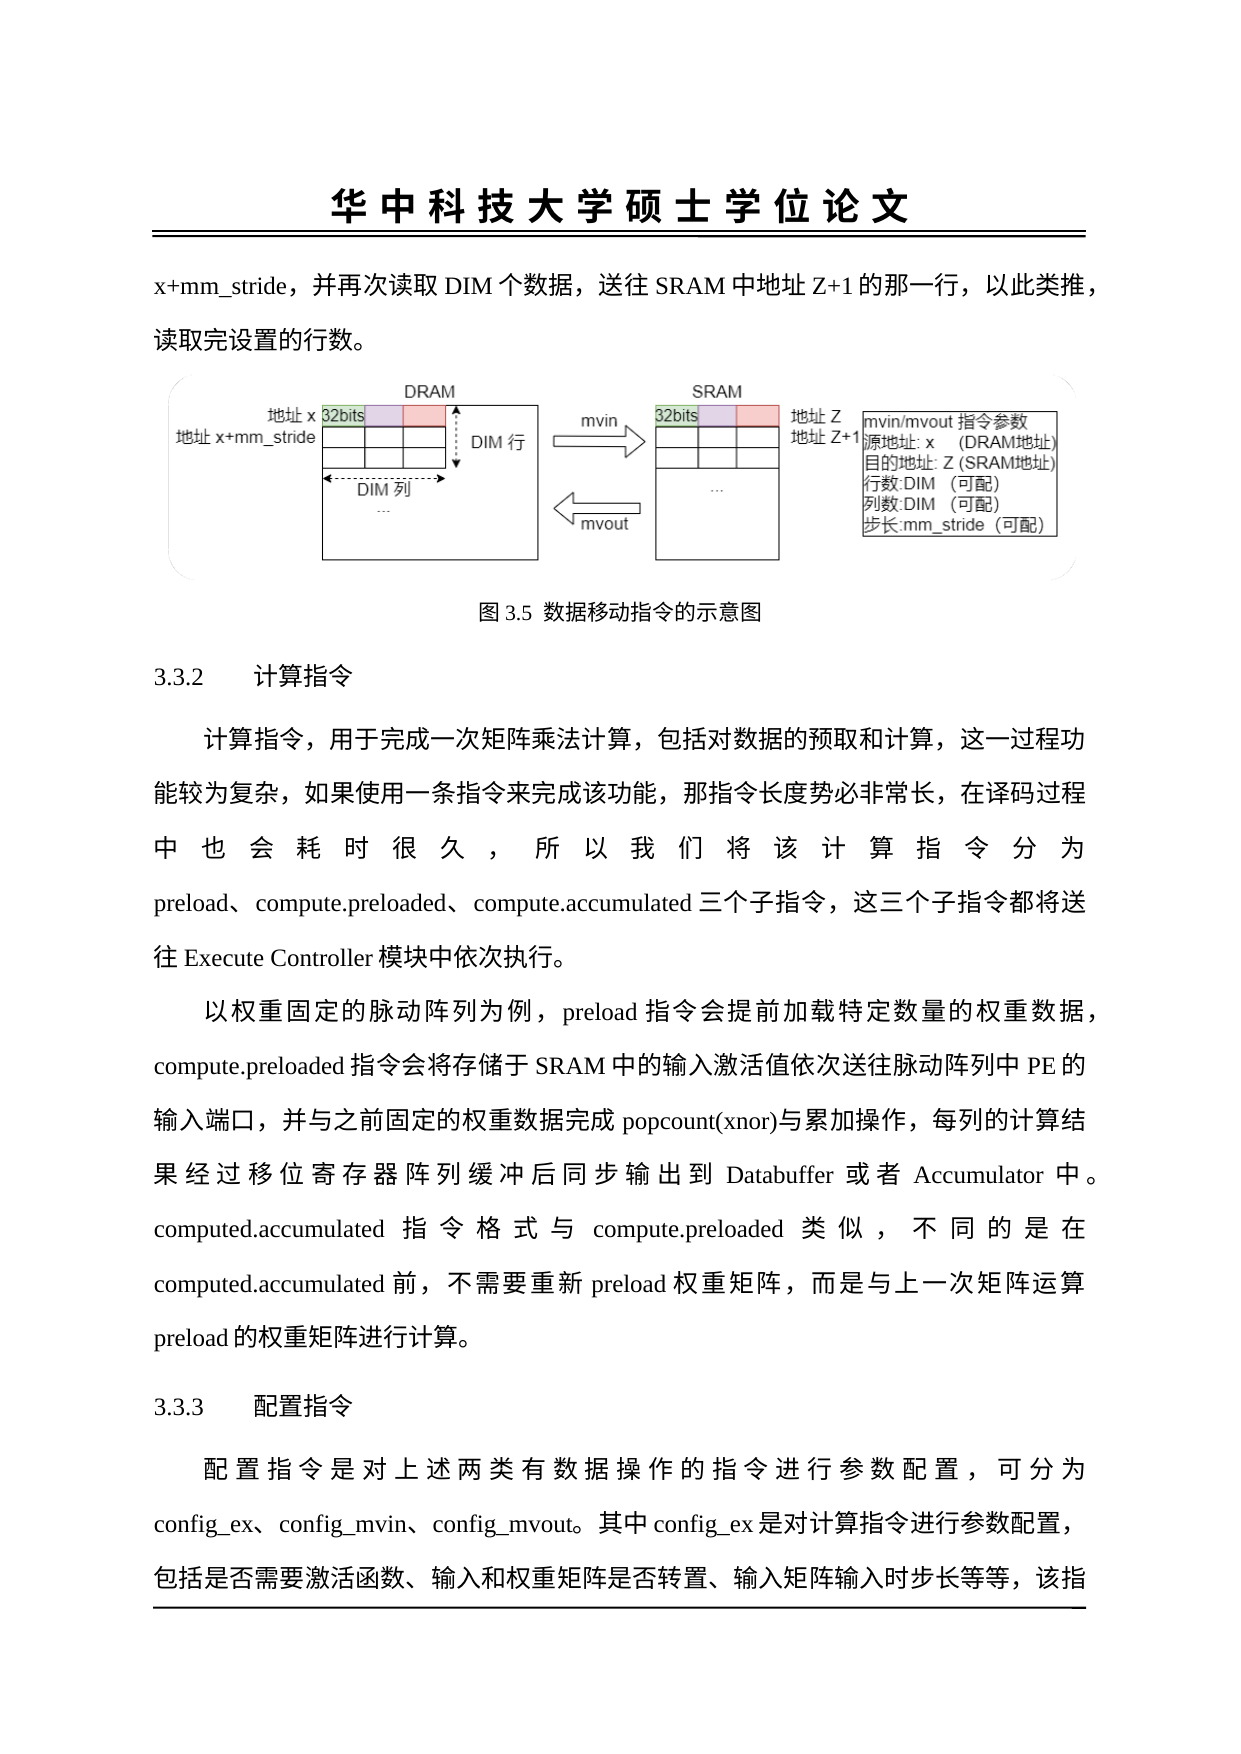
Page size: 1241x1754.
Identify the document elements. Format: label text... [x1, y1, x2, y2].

text 计算指令，用于完成一次矩阵乘法计算，包括对数据的预取和计算，这一过程功能较为复杂，如果使用一条指令来完成该功能，那指令长度势必非常长，在译码过程中也会耗时很久，所以我们将该计算指令分为preload、compute.preloaded、compute.accumulated三个子指令，这三个子指令都将送往Execute Controller模块中依次执行。 [153, 719, 1087, 973]
subtitle 配置指令 [153, 1387, 1087, 1423]
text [153, 1449, 1087, 1594]
picture [163, 374, 1077, 581]
text 图3.5 数据移动指令的示意图 [153, 595, 1087, 626]
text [153, 266, 1087, 356]
text 以权重固定的脉动阵列为例，preload指令会提前加载特定数量的权重数据，compute.preloaded指令会将存储于SRAM中的输入激活值依次送往脉动阵列中PE的输入端口，并与之前固定的权重数据完成popcount(xnor)与累加操作，每列的计算结果经过移位寄存器阵列缓冲后同步输出到Databuffer或者Accumulator中。computed.accumulated指令格式与compute.preloaded类似，不同的是在computed.accumulated前，不需要重新preload权重矩阵，而是与上一次矩阵运算preload的权重矩阵进行计算。 [153, 991, 1087, 1354]
subtitle 计算指令 [153, 657, 1087, 693]
